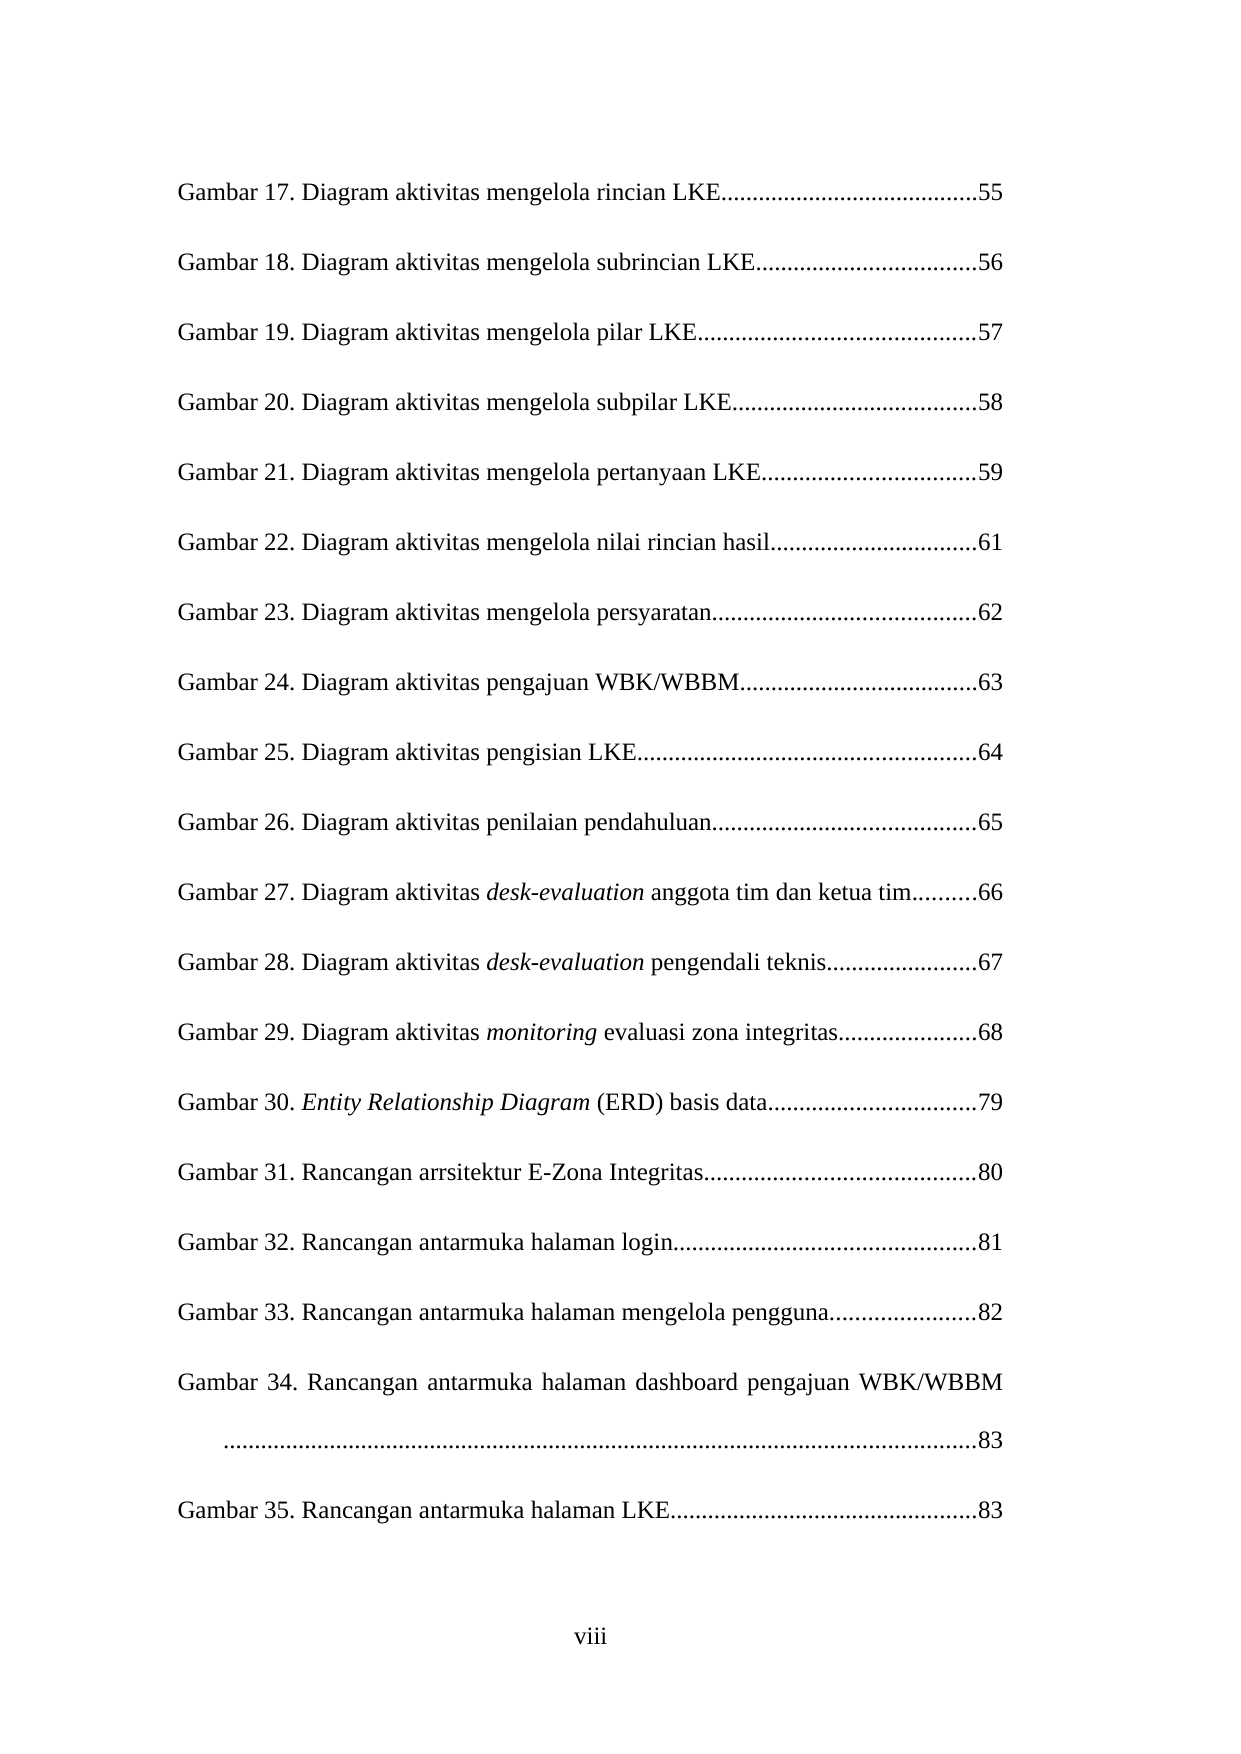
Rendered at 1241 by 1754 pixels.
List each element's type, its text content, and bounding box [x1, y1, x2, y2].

text Gambar 23. Diagram aktivitas mengelola persyaratan 62 [177, 597, 1004, 626]
text Gambar 26. Diagram aktivitas penilaian pendahuluan 65 [177, 807, 1004, 836]
text Gambar 20. Diagram aktivitas mengelola subpilar LKE 58 [177, 387, 1004, 416]
text Gambar 25. Diagram aktivitas pengisian LKE. 64 [177, 737, 1004, 766]
text Gambar 30. Entity Relationship Diagram (ERD) basis data 79 [177, 1087, 1004, 1116]
text Gambar 35. Rancangan antarmuka halaman LKE. 83 [177, 1495, 1004, 1523]
text Gambar 29. Diagram aktivitas monitoring evaluasi zona integritas. 68 [177, 1017, 1004, 1046]
text Gambar 32. Rancangan antarmuka halaman login 81 [177, 1227, 1004, 1256]
text Gambar 27. Diagram aktivitas desk-evaluation anggota tim dan ketua tim. 66 [177, 877, 1004, 906]
text Gambar 31. Rancangan arrsitektur E-Zona Integritas. 80 [177, 1157, 1004, 1186]
text Gambar 24. Diagram aktivitas pengajuan WBK/WBBM. 63 [177, 667, 1004, 696]
text Gambar 34. Rancangan antarmuka halaman dashboard pengajuan WBK/WBBM 83 [177, 1367, 1004, 1453]
text Gambar 21. Diagram aktivitas mengelola pertanyaan LKE 59 [177, 457, 1004, 486]
text Gambar 22. Diagram aktivitas mengelola nilai rincian hasil 61 [177, 527, 1004, 556]
text Gambar 18. Diagram aktivitas mengelola subrincian LKE 56 [177, 247, 1004, 276]
text Gambar 19. Diagram aktivitas mengelola pilar LKE 57 [177, 317, 1004, 346]
text Gambar 17. Diagram aktivitas mengelola rincian LKE 55 [177, 177, 1004, 206]
text Gambar 33. Rancangan antarmuka halaman mengelola pengguna 82 [177, 1297, 1004, 1326]
text Gambar 28. Diagram aktivitas desk-evaluation pengendali teknis. 67 [177, 947, 1004, 976]
